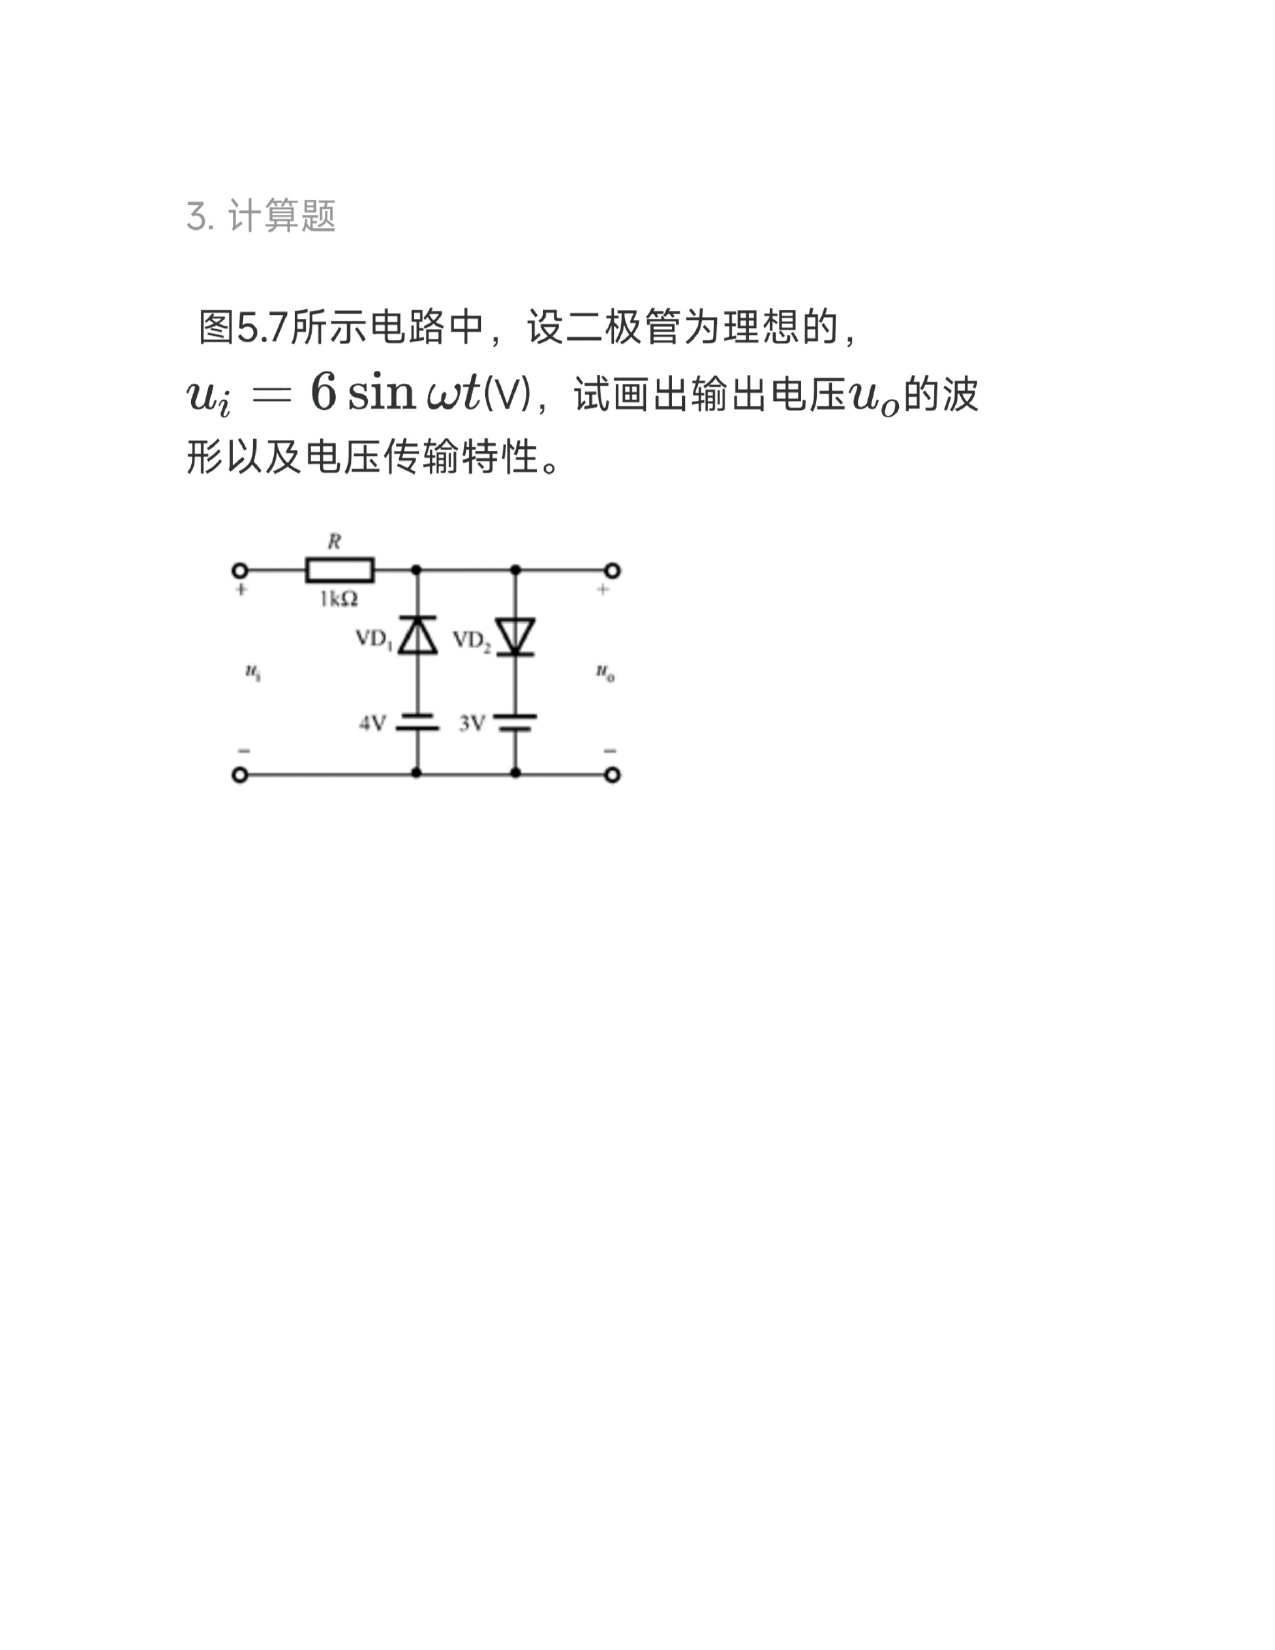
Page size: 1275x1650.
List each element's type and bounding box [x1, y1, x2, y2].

picture [150, 150, 1017, 907]
